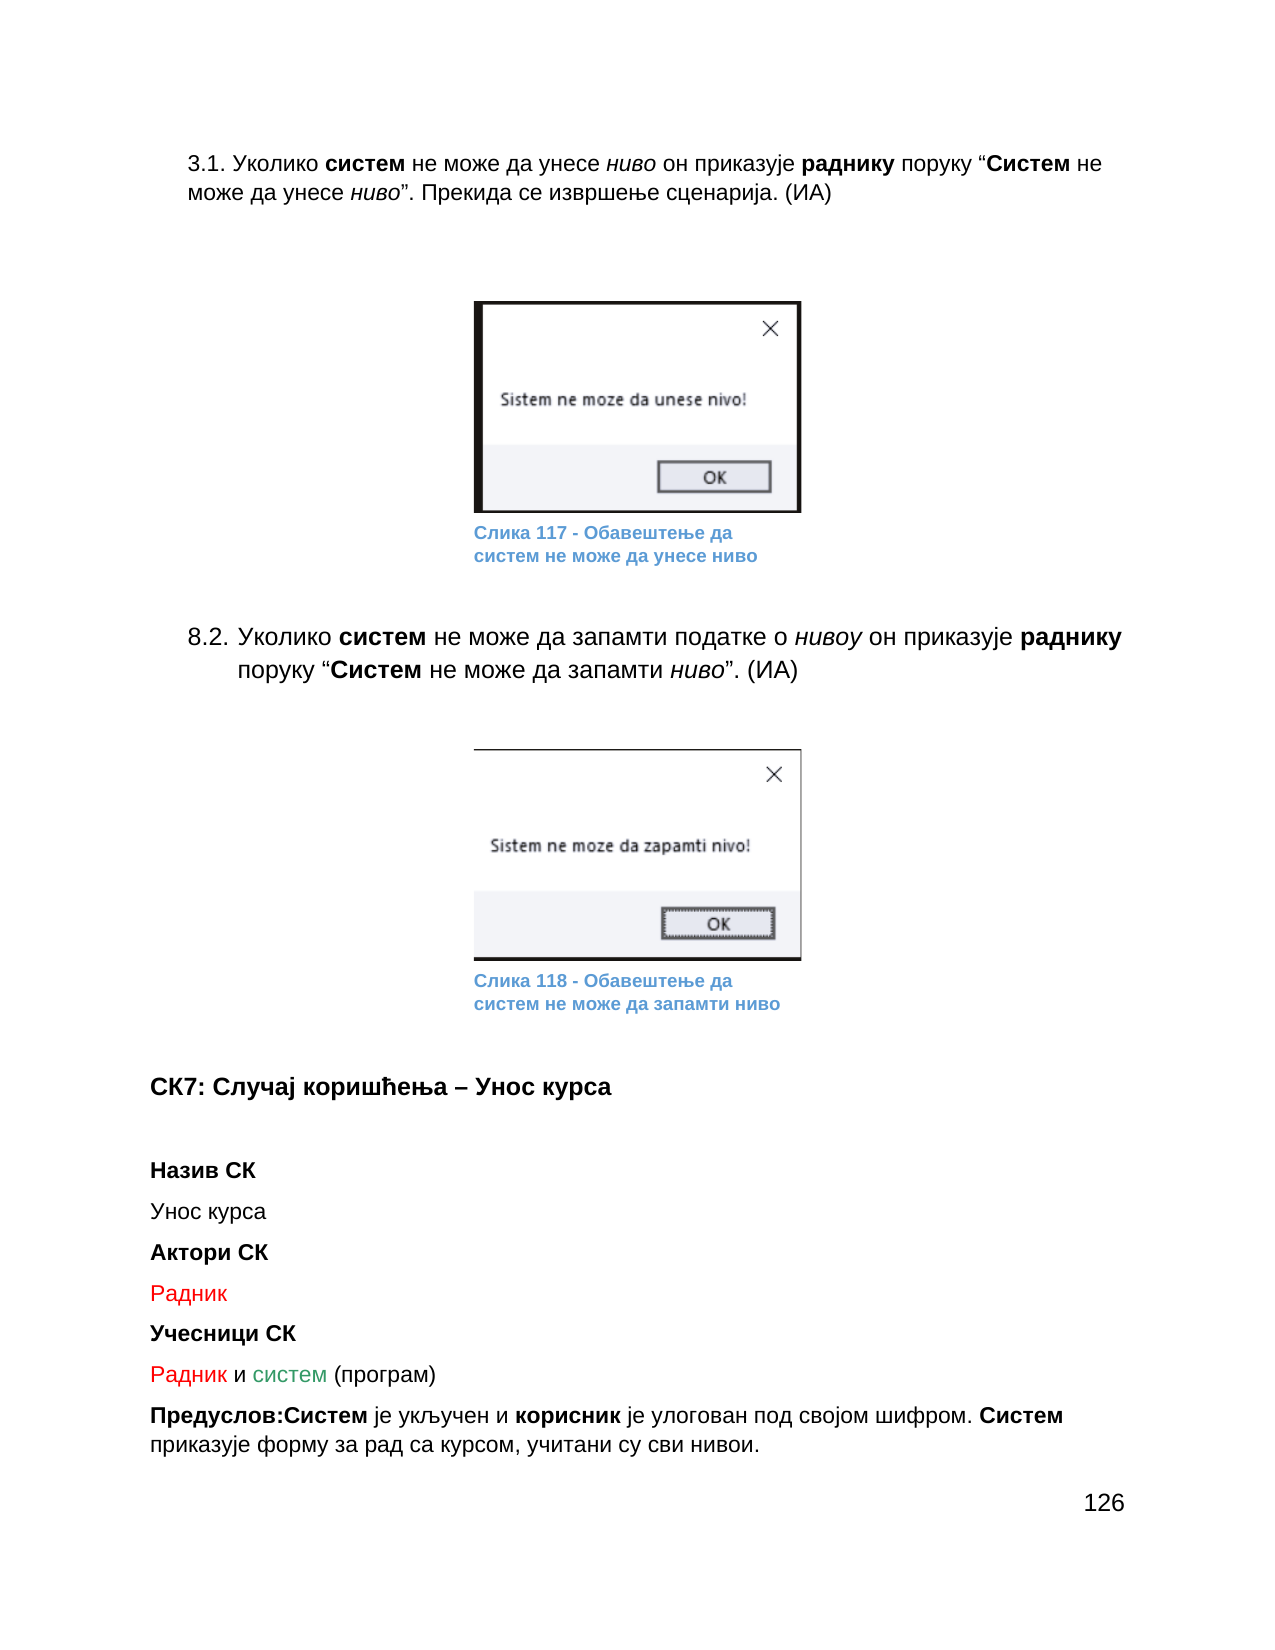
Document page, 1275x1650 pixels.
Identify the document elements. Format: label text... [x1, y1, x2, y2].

text Предуслов:Систем је укључен и корисник је улогован под својом шифром. Систем приказује форму за рад са курсом, учитани су сви нивои. [150, 1402, 1125, 1457]
text 3.1. Уколико систем не може да унесе ниво он приказује раднику поруку “Систем не може да унесе ниво”. Прекида се извршење сценарија. (ИA) [187, 150, 1125, 205]
text Учесници СК [150, 1320, 1125, 1347]
text Актори СК [150, 1238, 1125, 1265]
text Радник и систем (програм) [150, 1361, 1125, 1388]
picture [473, 301, 802, 513]
subtitle СК7: Случај коришћења – Унос курса [150, 1072, 1125, 1101]
picture [473, 749, 802, 961]
text Назив СК [150, 1157, 1125, 1183]
text Радник [150, 1279, 1125, 1306]
list Уколико систем не може да запамти податке o нивоу он приказује раднику поруку “Систем не може да запамти ниво”. (ИA) [187, 622, 1125, 684]
text Унос курса [150, 1198, 1125, 1224]
